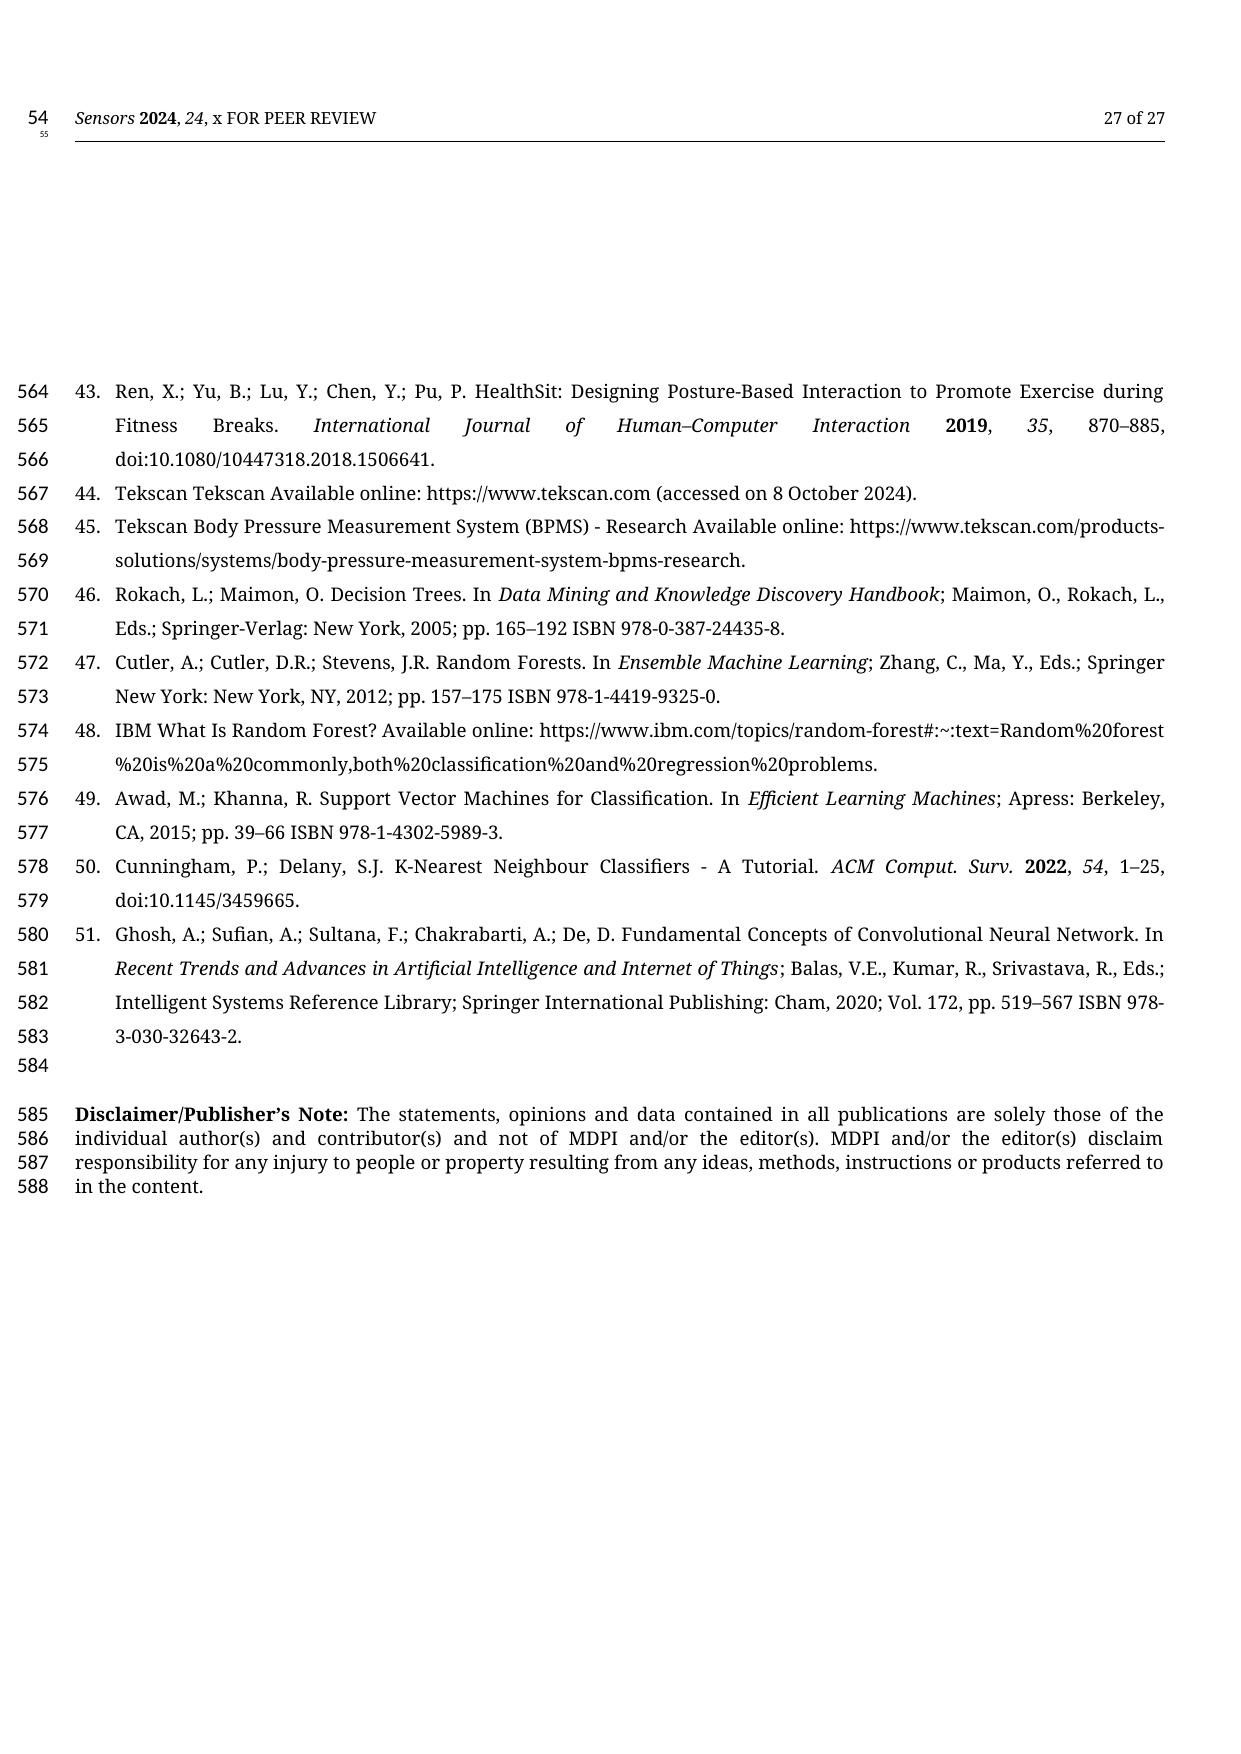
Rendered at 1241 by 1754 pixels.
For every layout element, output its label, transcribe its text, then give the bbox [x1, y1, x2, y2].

text 47. Cutler, A.; Cutler, D.R.; Stevens, J.R. Random Forests. In Ensemble Machine Learning; Zhang, C., Ma, Y., Eds.; Springer New York: New York, NY, 2012; pp. 157–175 ISBN 978-1-4419-9325-0. [75, 645, 1165, 713]
text Disclaimer/Publisher’s Note: The statements, opinions and data contained in all publications are solely those of the individual author(s) and contributor(s) and not of MDPI and/or the editor(s). MDPI and/or the editor(s) disclaim responsibility for any injury to people or property resulting from any ideas, methods, instructions or products referred to in the content. [75, 1102, 1165, 1199]
text 50. Cunningham, P.; Delany, S.J. K-Nearest Neighbour Classifiers - A Tutorial. ACM Comput. Surv. 2022, 54, 1–25, doi:10.1145/3459665. [75, 849, 1165, 917]
text 43. Ren, X.; Yu, B.; Lu, Y.; Chen, Y.; Pu, P. HealthSit: Designing Posture-Based Interaction to Promote Exercise during Fitness Breaks. International Journal of Human–Computer Interaction 2019, 35, 870–885, doi:10.1080/10447318.2018.1506641. [75, 374, 1165, 476]
text 51. Ghosh, A.; Sufian, A.; Sultana, F.; Chakrabarti, A.; De, D. Fundamental Concepts of Convolutional Neural Network. In Recent Trends and Advances in Artificial Intelligence and Internet of Things; Balas, V.E., Kumar, R., Srivastava, R., Eds.; Intelligent Systems Reference Library; Springer International Publishing: Cham, 2020; Vol. 172, pp. 519–567 ISBN 978-3-030-32643-2. [75, 917, 1165, 1053]
text 46. Rokach, L.; Maimon, O. Decision Trees. In Data Mining and Knowledge Discovery Handbook; Maimon, O., Rokach, L., Eds.; Springer-Verlag: New York, 2005; pp. 165–192 ISBN 978-0-387-24435-8. [75, 577, 1165, 645]
text 45. Tekscan Body Pressure Measurement System (BPMS) - Research Available online: https://www.tekscan.com/products-solutions/systems/body-pressure-measurement-system-bpms-research. [75, 509, 1165, 577]
text 49. Awad, M.; Khanna, R. Support Vector Machines for Classification. In Efficient Learning Machines; Apress: Berkeley, CA, 2015; pp. 39–66 ISBN 978-1-4302-5989-3. [75, 781, 1165, 849]
text 44. Tekscan Tekscan Available online: https://www.tekscan.com (accessed on 8 October 2024). [75, 476, 1165, 509]
text 48. IBM What Is Random Forest? Available online: https://www.ibm.com/topics/random-forest#:~:text=Random%20forest%20is%20a%20commonly,both%20classification%20and%20regression%20problems. [75, 713, 1165, 781]
